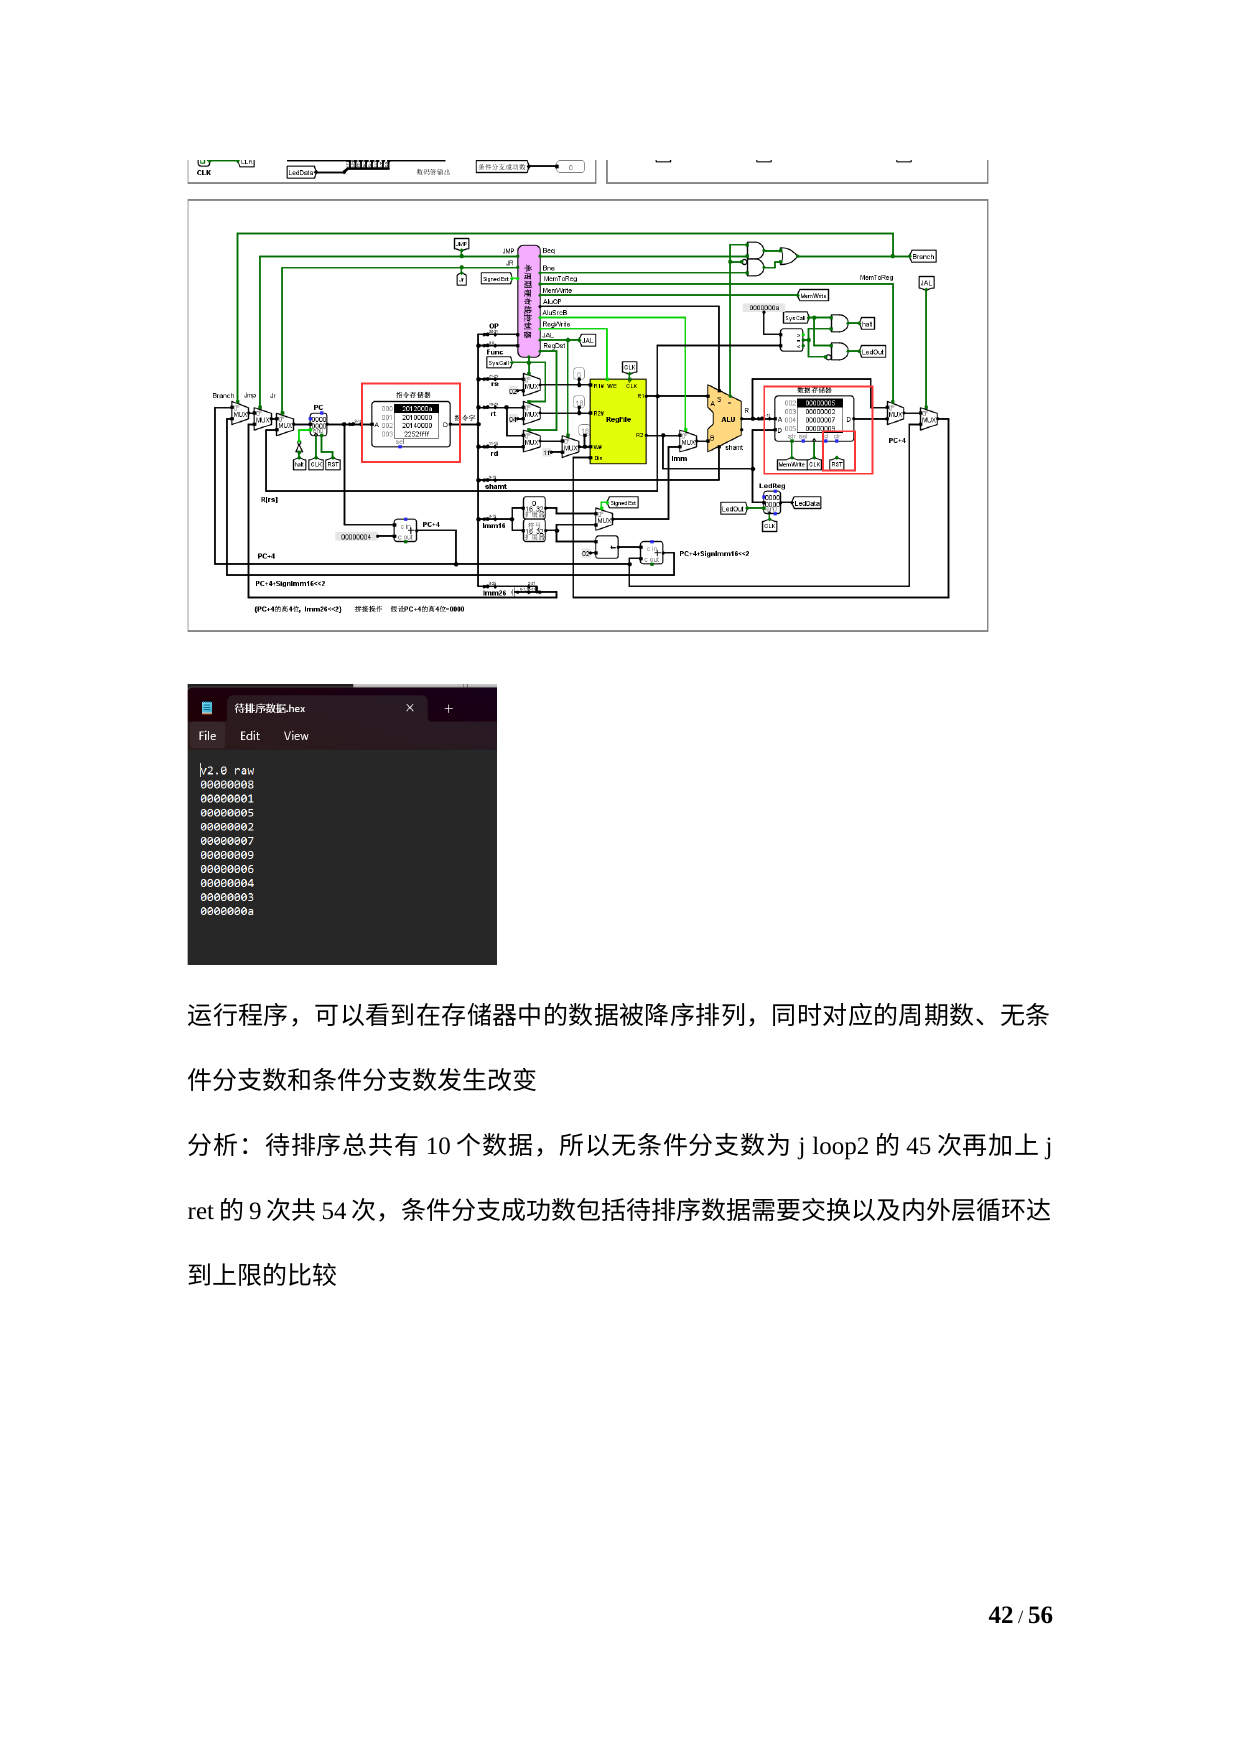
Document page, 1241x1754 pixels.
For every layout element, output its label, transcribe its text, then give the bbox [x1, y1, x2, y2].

picture [187, 160, 1053, 661]
text 分析：待排序总共有10个数据，所以无条件分支数为j loop2的45次再加上j ret的9次共54次，条件分支成功数包括待排序数据需要交换以及内外层循环达到上限的比较 [187, 1111, 1053, 1306]
picture [187, 684, 497, 965]
text 运行程序，可以看到在存储器中的数据被降序排列，同时对应的周期数、无条件分支数和条件分支数发生改变 [187, 981, 1053, 1111]
